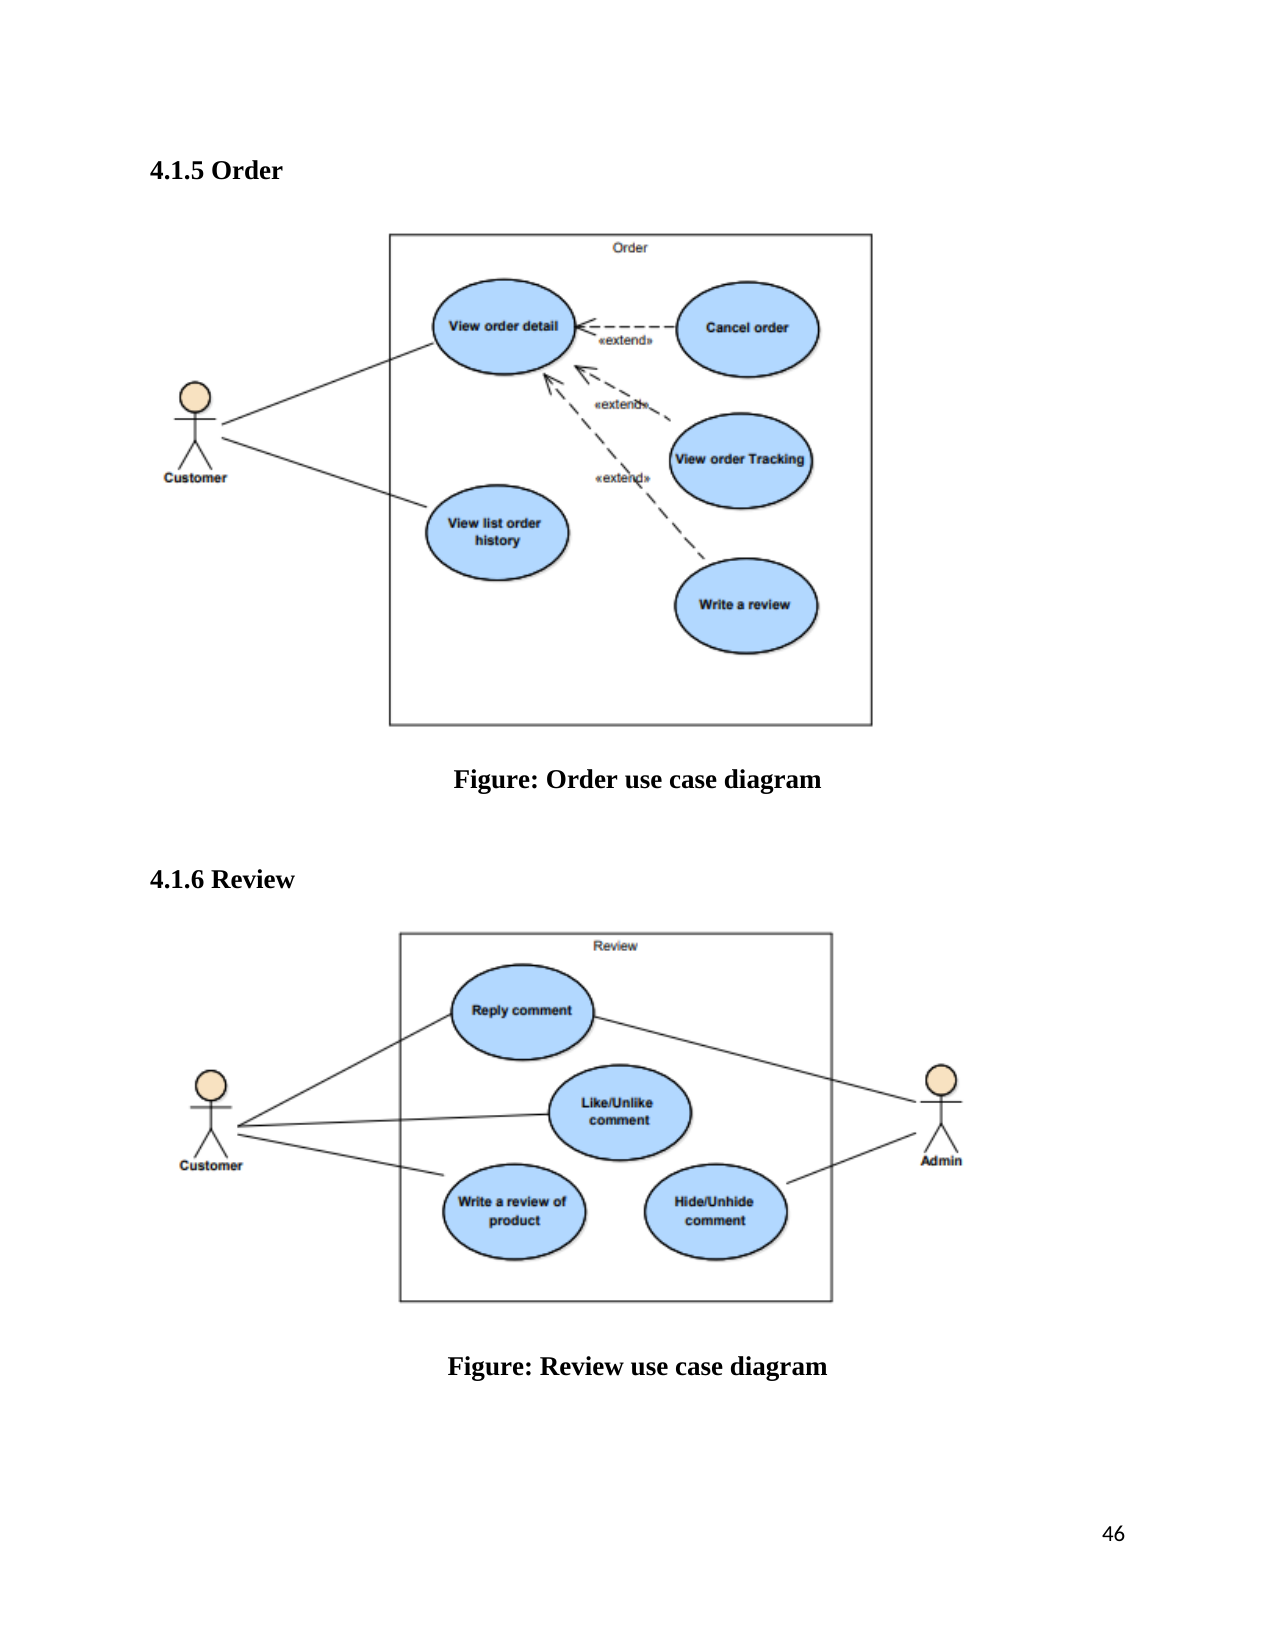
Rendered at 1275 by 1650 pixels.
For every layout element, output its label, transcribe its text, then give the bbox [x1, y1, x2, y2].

subtitle 4.1.5 Order [150, 154, 1125, 185]
picture [150, 187, 889, 744]
text Figure: Order use case diagram [150, 763, 1125, 794]
picture [150, 896, 982, 1332]
text Figure: Review use case diagram [150, 1350, 1125, 1381]
subtitle 4.1.6 Review [150, 863, 1125, 894]
